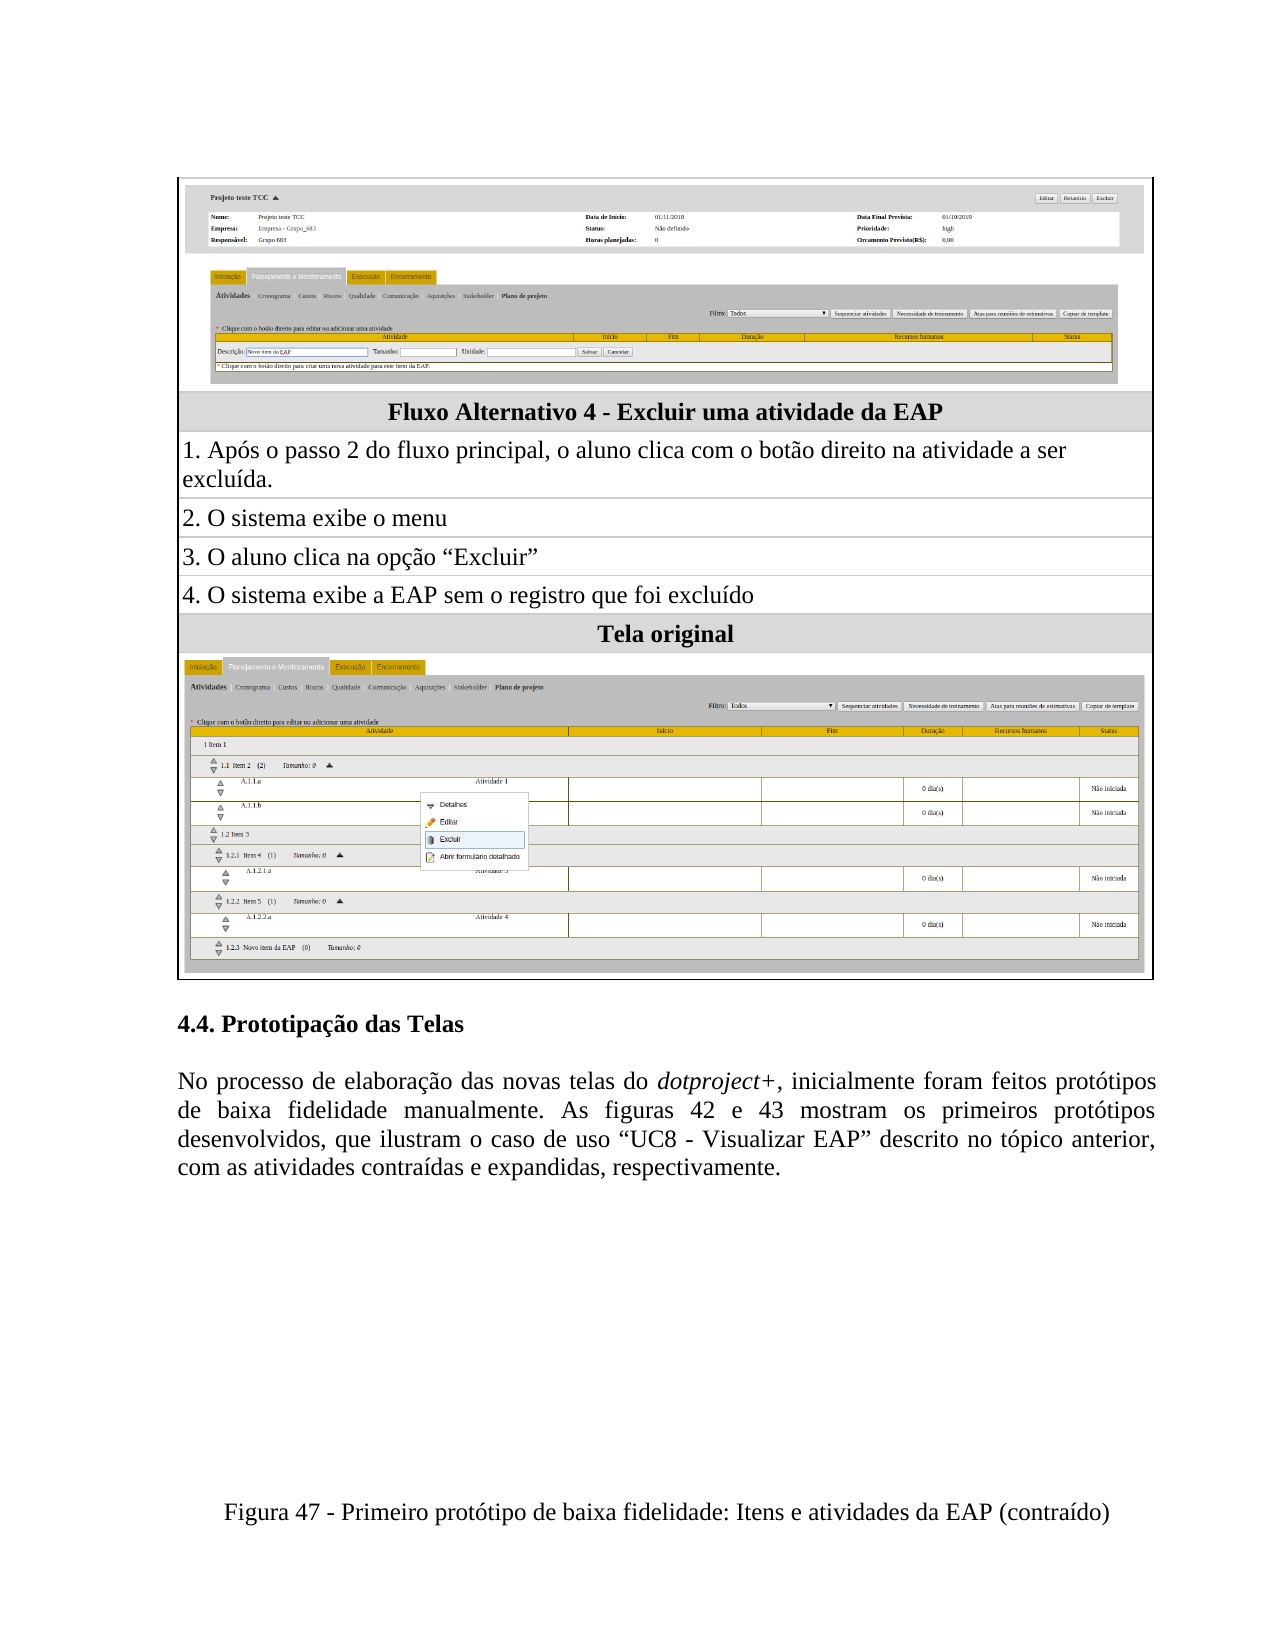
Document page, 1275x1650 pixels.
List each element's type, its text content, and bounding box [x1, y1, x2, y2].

table_cell Tela original [179, 615, 1152, 652]
table_cell 4. O sistema exibe a EAP sem o registro que foi excluído [179, 576, 1152, 613]
table_cell 1. Após o passo 2 do fluxo principal, o aluno clica com o botão direito na atividade a ser excluída. [179, 432, 1152, 497]
text No processo de elaboração das novas telas do dotproject+, inicialmente foram feitos protótipos de baixa fidelidade manualmente. As figuras 42 e 43 mostram os primeiros protótipos desenvolvidos, que ilustram o caso de uso “UC8 - Visualizar EAP” descrito no tópico anterior, com as atividades contraídas e expandidas, respectivamente. [177, 1066, 1157, 1181]
table_cell 3. O aluno clica na opção “Excluir” [179, 538, 1152, 574]
picture [182, 182, 1148, 387]
picture [182, 657, 1149, 975]
table_cell Fluxo Alternativo 4 - Excluir uma atividade da EAP [179, 393, 1152, 430]
table_cell 2. O sistema exibe o menu [179, 499, 1152, 536]
text 4.4. Prototipação das Telas [177, 1009, 1157, 1037]
text Figura 47 - Primeiro protótipo de baixa fidelidade: Itens e atividades da EAP (contraído) [177, 1497, 1157, 1526]
table_cell [179, 179, 1152, 391]
table_cell [179, 653, 1152, 978]
